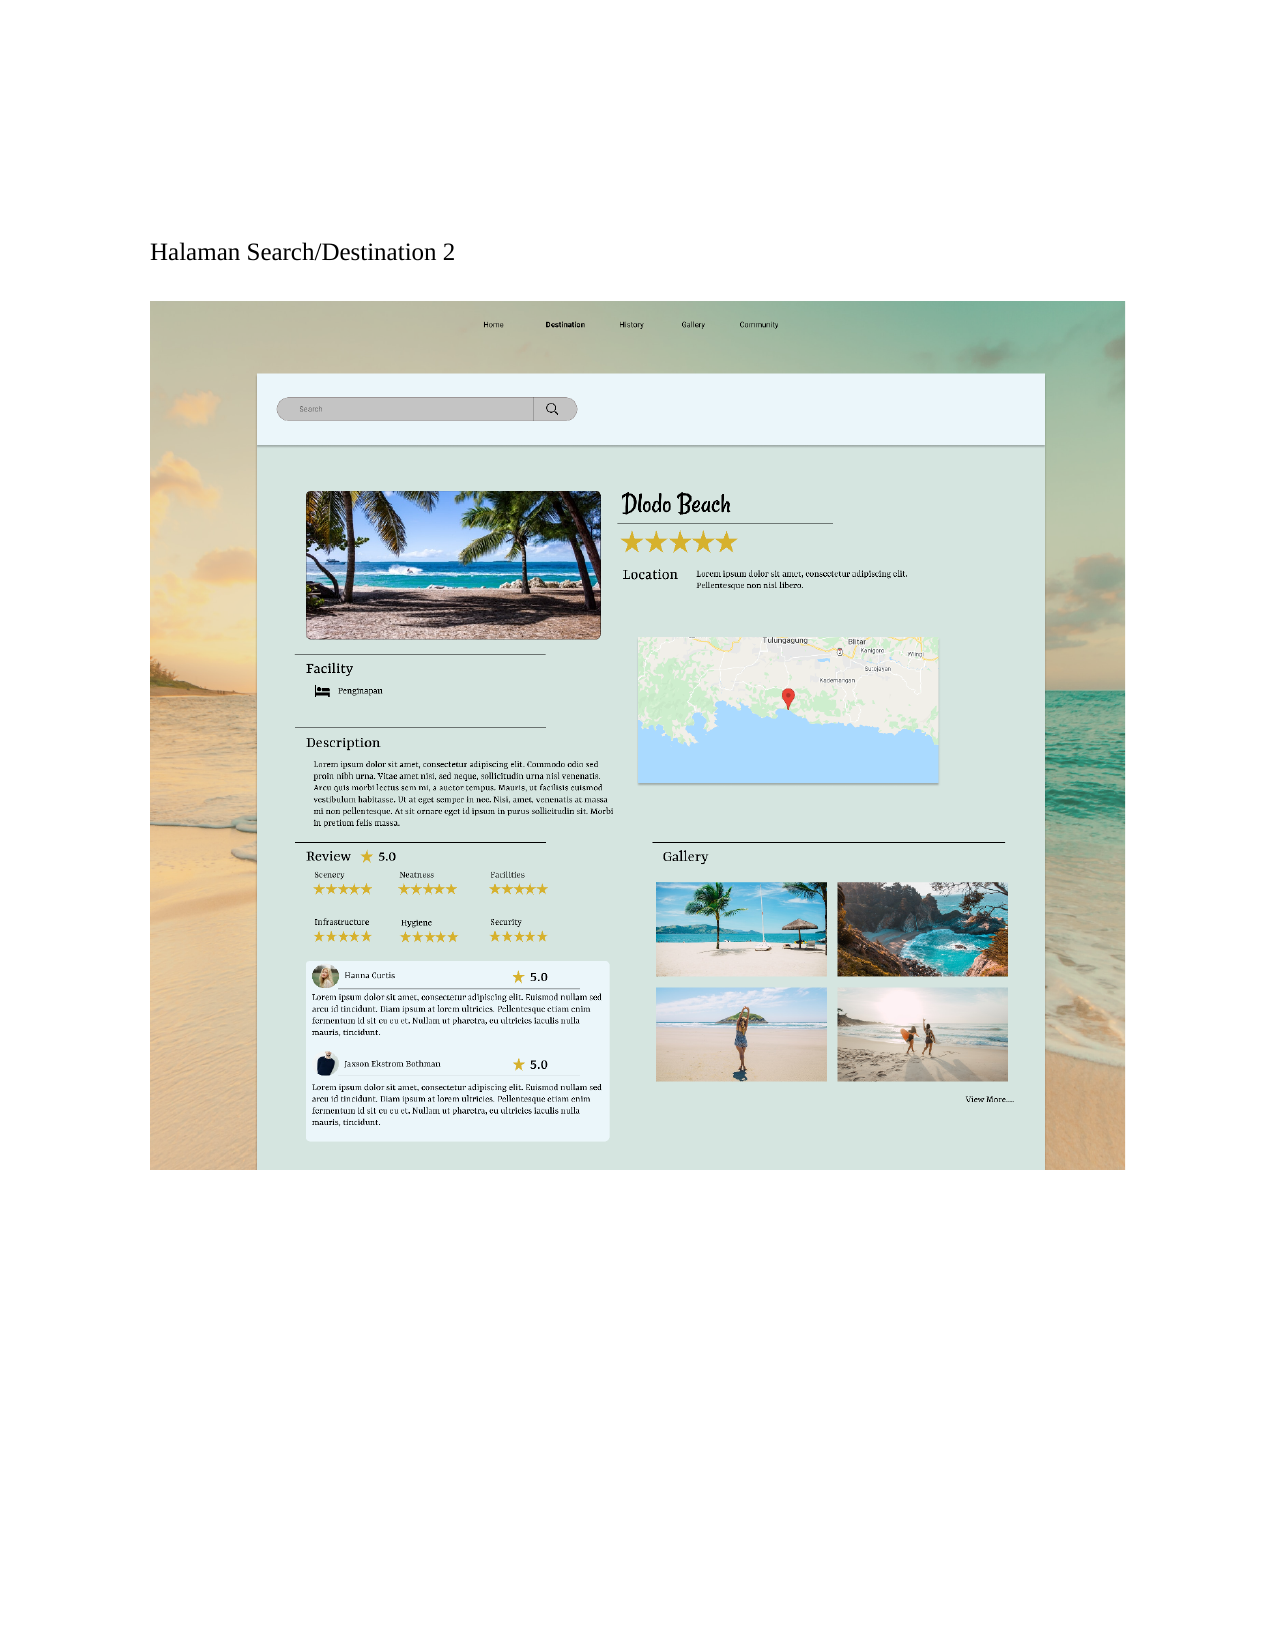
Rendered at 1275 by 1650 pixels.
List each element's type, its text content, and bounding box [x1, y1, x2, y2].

picture [150, 301, 1125, 1170]
text Halaman Search/Destination 2 [150, 237, 1125, 266]
